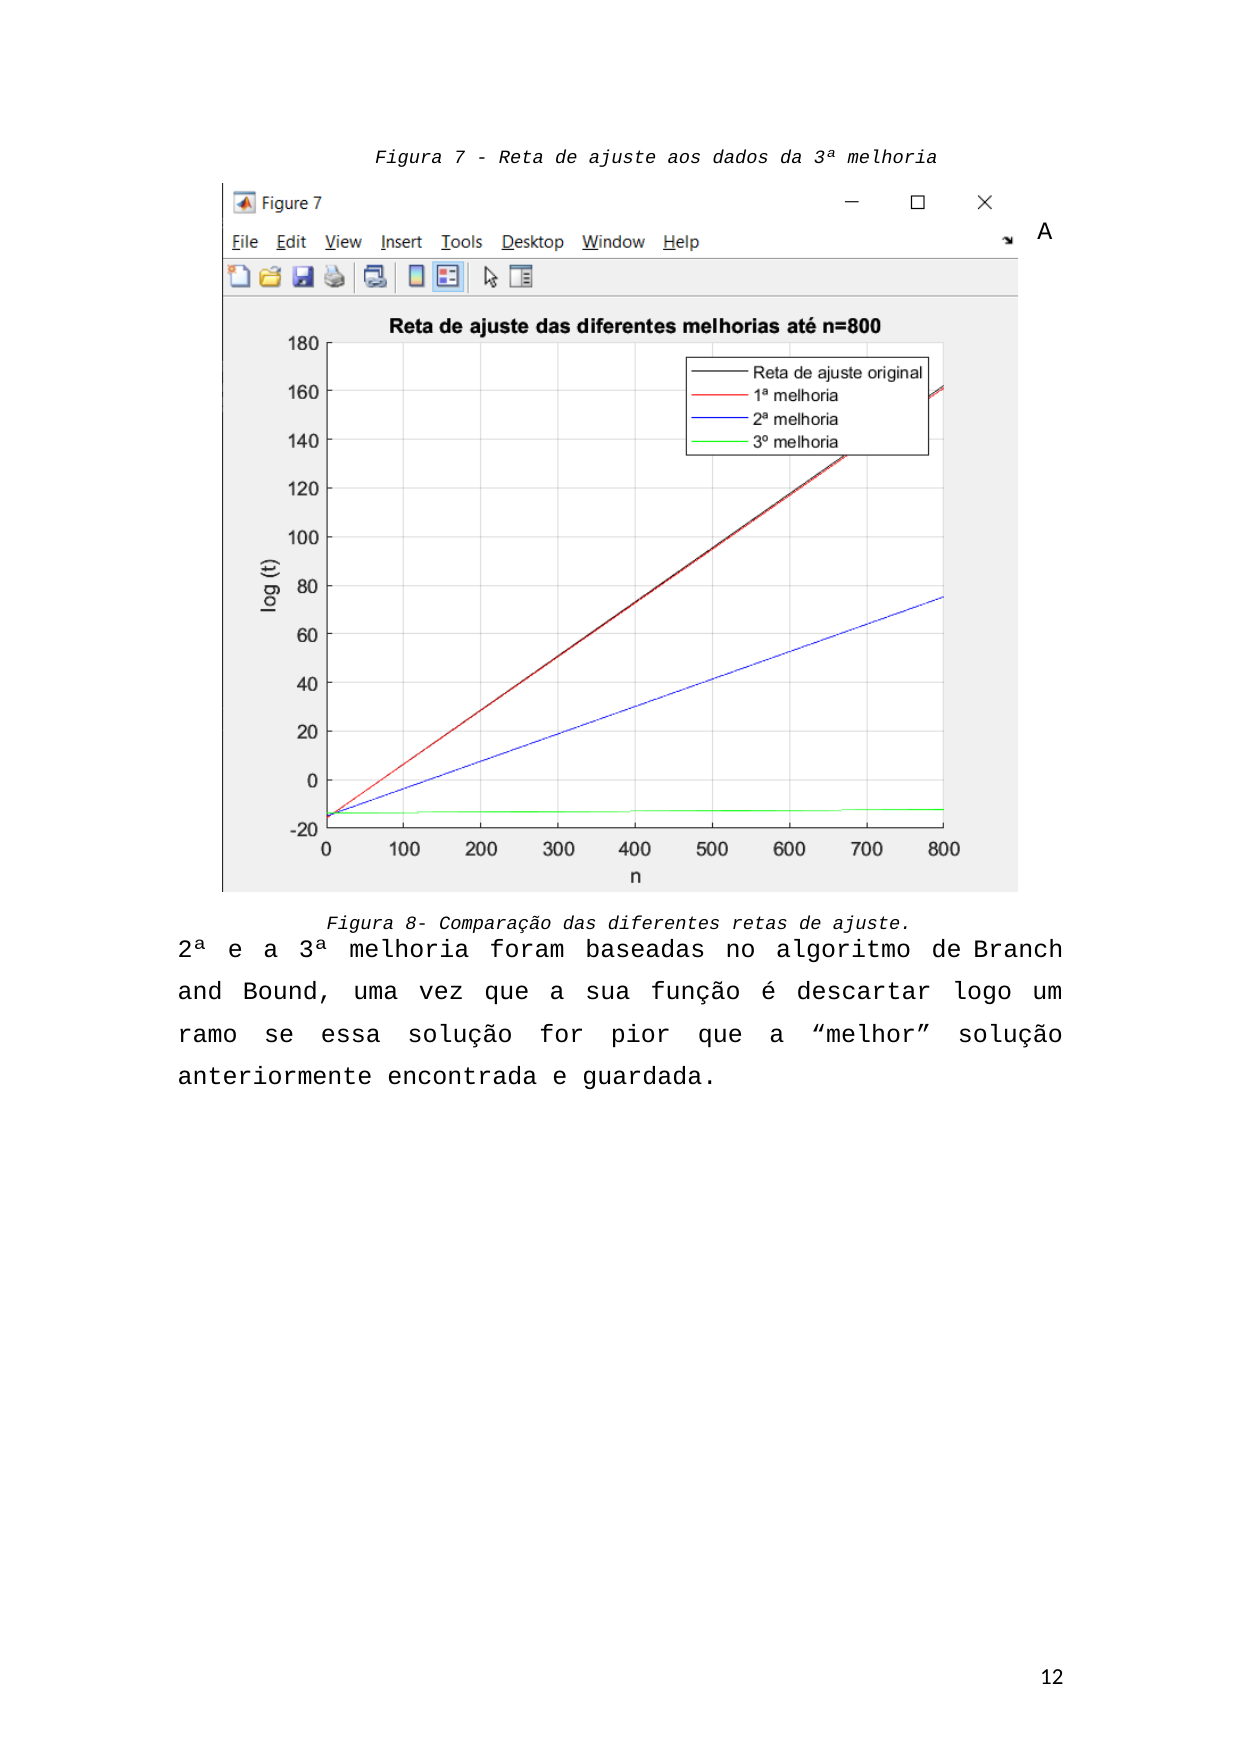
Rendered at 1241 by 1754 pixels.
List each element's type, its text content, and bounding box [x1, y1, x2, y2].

picture [222, 183, 1019, 892]
text Figura 7 - Reta de ajuste aos dados da 3ª melhoria [177, 148, 1063, 169]
